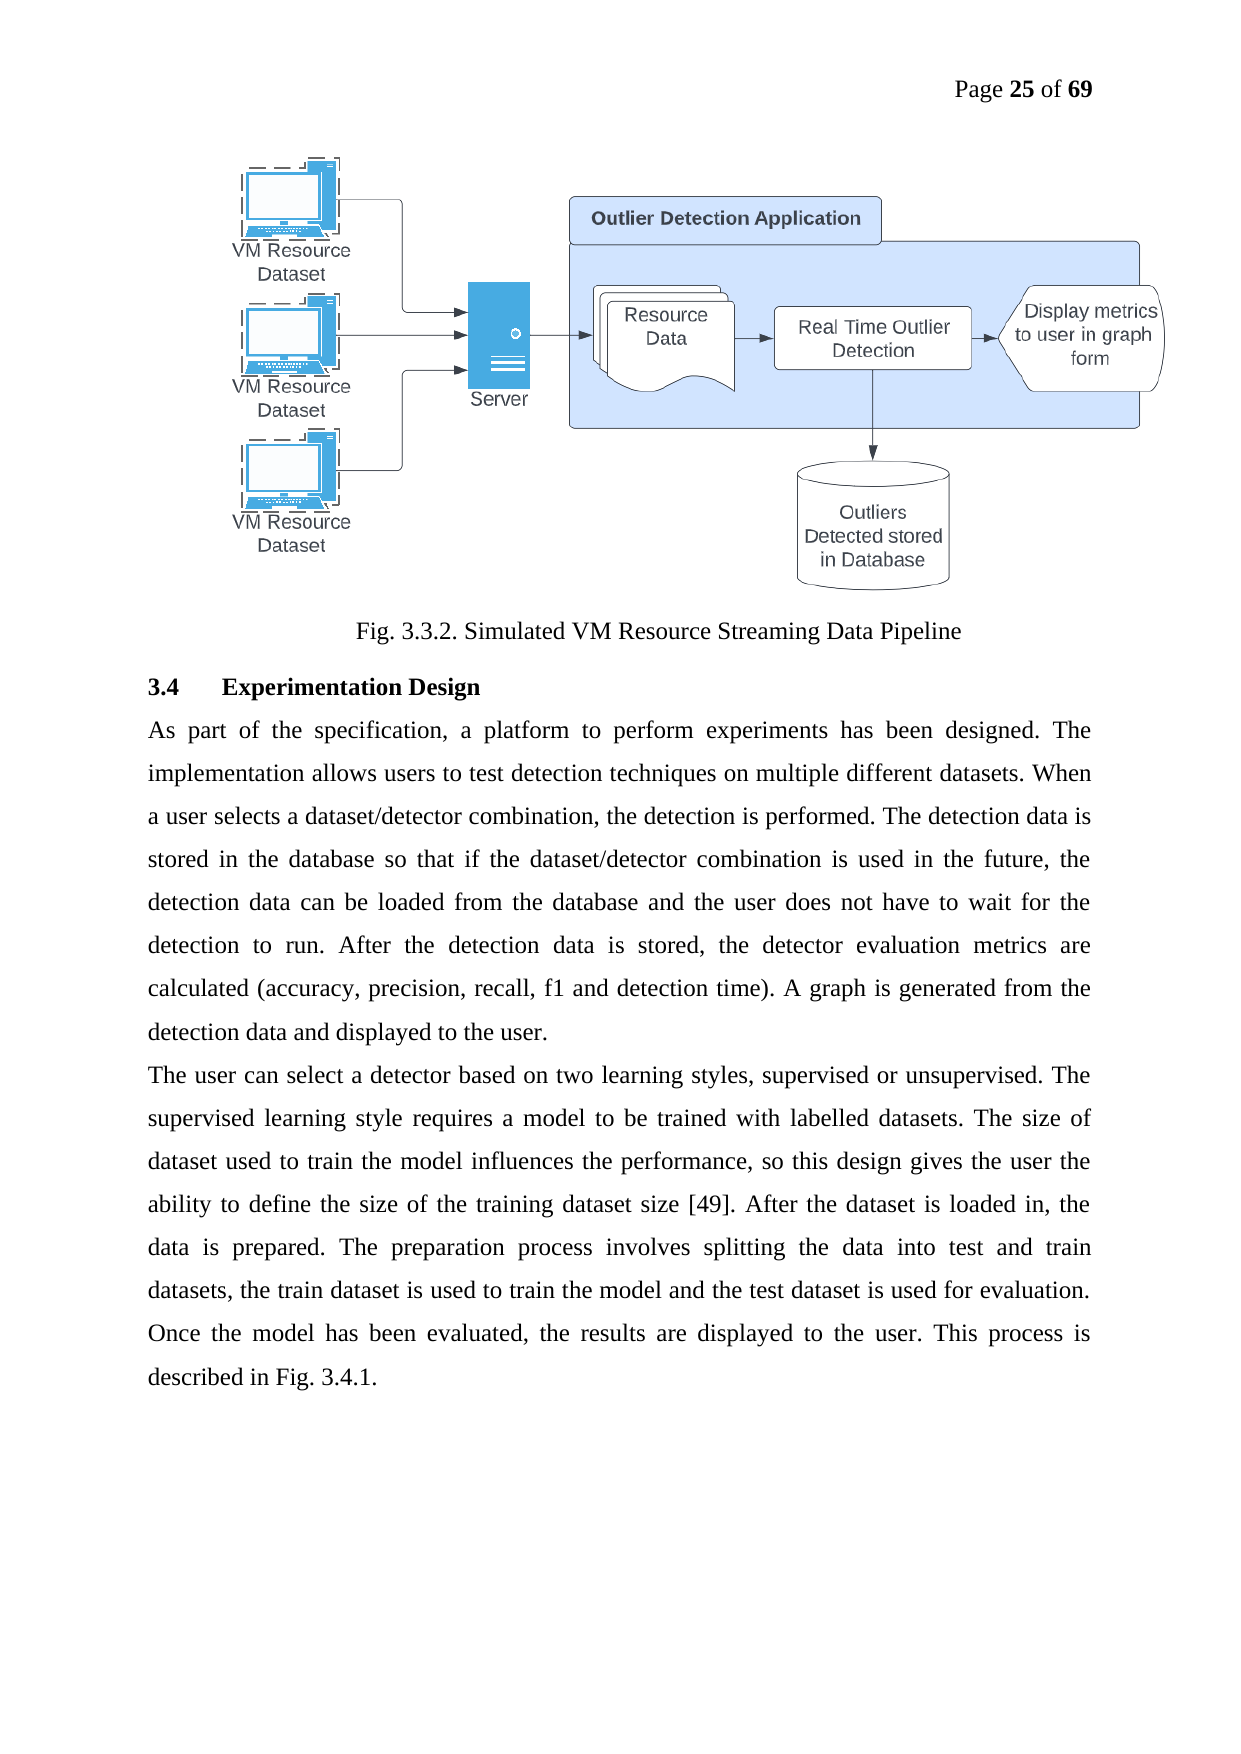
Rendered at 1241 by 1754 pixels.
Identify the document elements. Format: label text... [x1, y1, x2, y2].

text Fig. 3.3.2. Simulated VM Resource Streaming Data Pipeline [223, 616, 1094, 645]
text Experimentation Design [148, 672, 1092, 700]
text The user can select a detector based on two learning styles, supervised or unsupervised. The supervised learning style requires a model to be trained with labelled datasets. The size of dataset used to train the model influences the performance, so this design gives the user the ability to define the size of the training dataset size [49]. After the dataset is loaded in, the data is prepared. The preparation process involves splitting the data into test and train datasets, the train dataset is used to train the model and the test dataset is used for evaluation. Once the model has been evaluated, the results are displayed to the user. This process is described in Fig. 3.4.1. [148, 1060, 1092, 1390]
picture [222, 147, 1176, 602]
text As part of the specification, a platform to perform experiments has been designed. The implementation allows users to test detection techniques on multiple different datasets. When a user selects a dataset/detector combination, the detection is performed. The detection data is stored in the database so that if the dataset/detector combination is used in the future, the detection data can be loaded from the database and the user does not have to wait for the detection to run. After the detection data is stored, the detector evaluation metrics are calculated (accuracy, precision, recall, f1 and detection time). A graph is generated from the detection data and displayed to the user. [148, 715, 1092, 1045]
